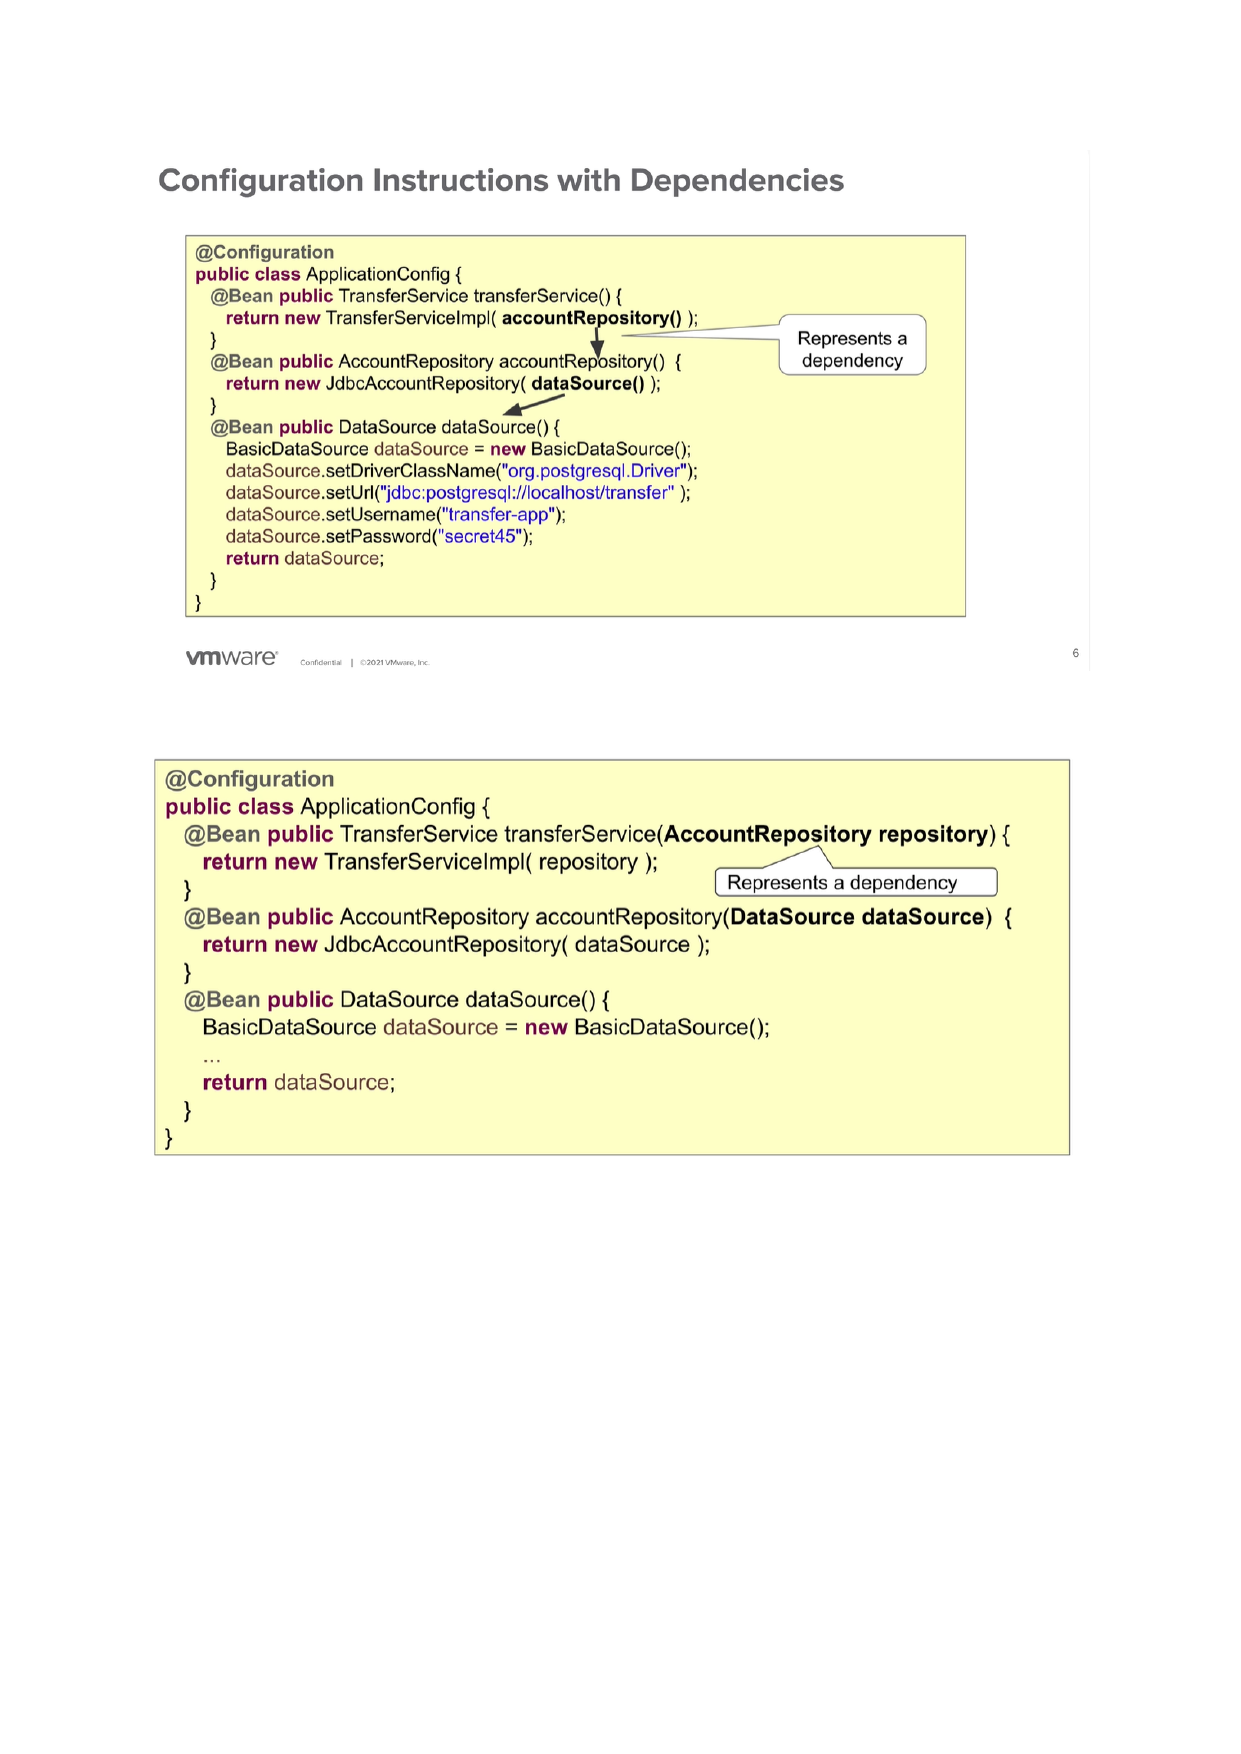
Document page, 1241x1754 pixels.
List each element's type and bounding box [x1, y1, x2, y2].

picture [150, 150, 1091, 671]
picture [150, 748, 1091, 1160]
